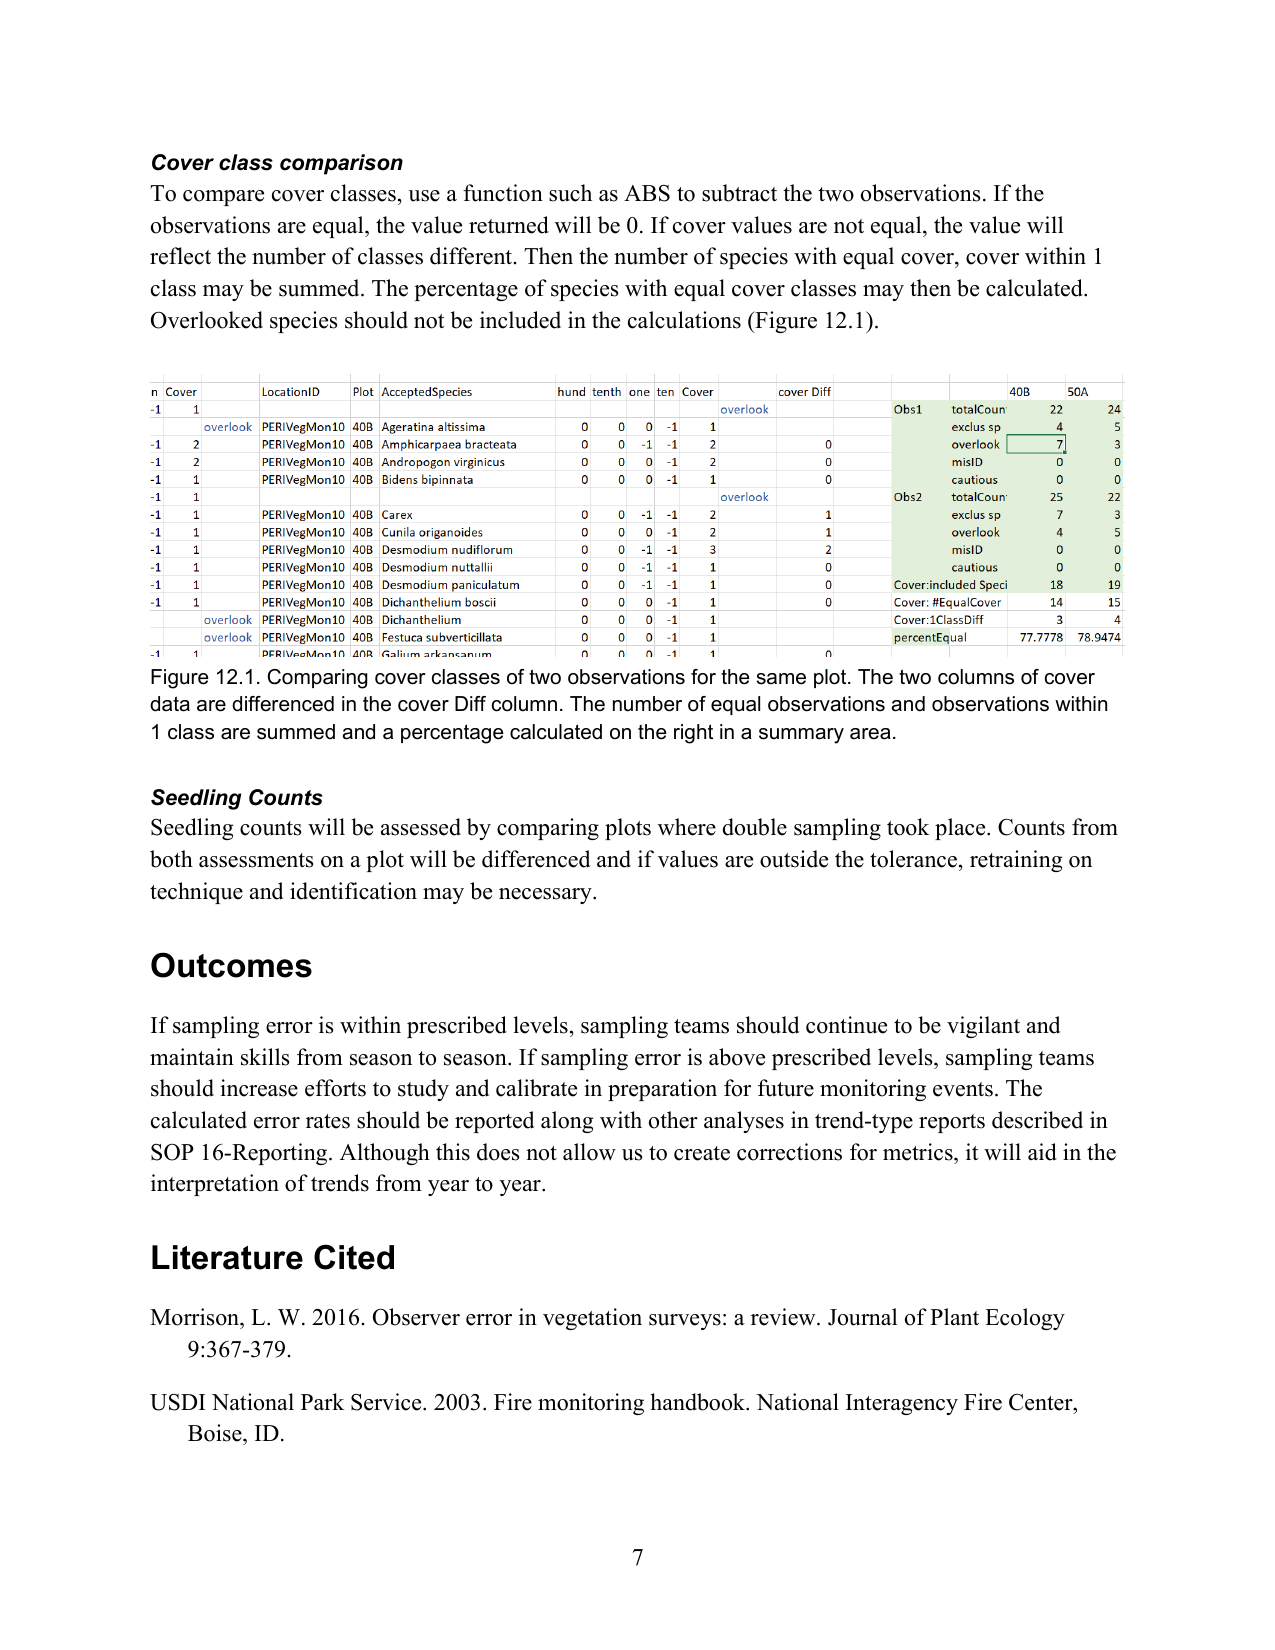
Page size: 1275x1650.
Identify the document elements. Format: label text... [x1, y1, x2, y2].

text USDI National Park Service. 2003. Fire monitoring handbook. National Interagency Fire Center, Boise, ID. [150, 1388, 1125, 1447]
text If sampling error is within prescribed levels, sampling teams should continue to be vigilant and maintain skills from season to season. If sampling error is above prescribed levels, sampling teams should increase efforts to study and calibrate in preparation for future monitoring events. The calculated error rates should be reported along with other analyses in trend-type reports described in SOP 16-Reporting. Although this does not allow us to create corrections for metrics, it will aid in the interpretation of trends from year to year. [150, 1011, 1125, 1197]
subtitle Literature Cited [150, 1238, 1125, 1277]
subtitle Cover class comparison [150, 150, 1125, 175]
text To compare cover classes, use a function such as ABS to subtract the two observations. If the observations are equal, the value returned will be 0. If cover values are not equal, the value will reflect the number of classes different. Then the number of species with equal cover, cover within 1 class may be summed. The percentage of species with equal cover classes may then be calculated. Overlooked species should not be included in the calculations (Figure 12.1). [150, 179, 1125, 333]
text Seedling counts will be assessed by comparing plots where double sampling took place. Counts from both assessments on a plot will be differenced and if values are outside the tolerance, retraining on technique and identification may be necessary. [150, 813, 1125, 904]
subtitle Seedling Counts [150, 784, 1125, 810]
text Morrison, L. W. 2016. Observer error in vegetation surveys: a review. Journal of Plant Ecology 9:367-379. [150, 1303, 1125, 1363]
picture [150, 374, 1125, 657]
subtitle Outcomes [150, 946, 1125, 984]
text Figure 12.1. Comparing cover classes of two observations for the same plot. The two columns of cover data are differenced in the cover Diff column. The number of equal observations and observations within 1 class are summed and a percentage calculated on the right in a summary area. [150, 664, 1125, 743]
